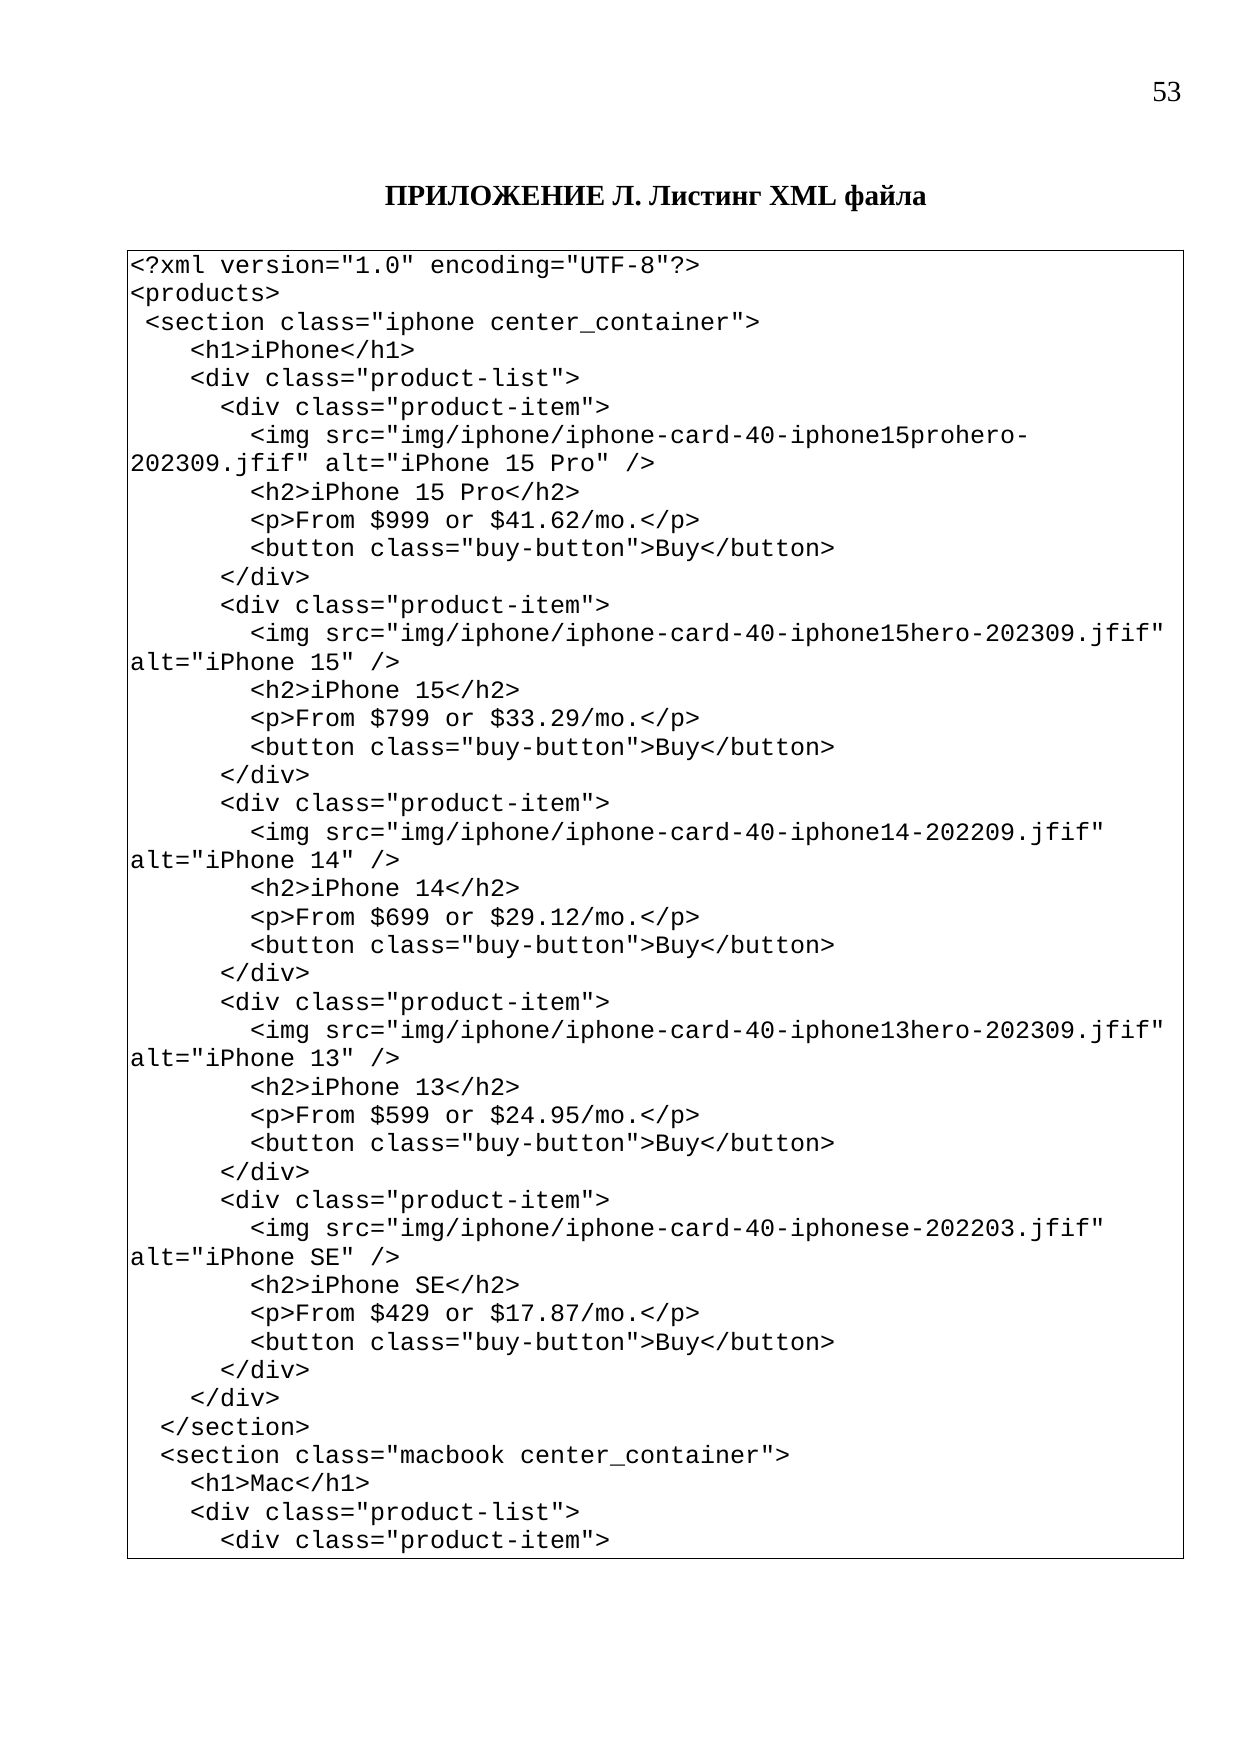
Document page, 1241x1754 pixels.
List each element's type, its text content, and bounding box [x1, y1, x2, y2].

text <div class="product-item"> [130, 1188, 1181, 1216]
text </div> [130, 763, 1181, 791]
text <img src="img/iphone/iphone-card-40-iphone13hero-202309.jfif" alt="iPhone 13" /> [130, 1018, 1181, 1074]
text <div class="product-item"> [128, 1524, 1183, 1558]
text <?xml version="1.0" encoding="UTF-8"?> [128, 251, 1183, 281]
text <div class="product-item"> [130, 791, 1181, 819]
text <button class="buy-button">Buy</button> [130, 536, 1181, 564]
text <div class="product-list"> [130, 1499, 1181, 1524]
text <h2>iPhone 13</h2> [130, 1074, 1181, 1103]
text <h1>iPhone</h1> [130, 338, 1181, 366]
text <h2>iPhone 15 Pro</h2> [130, 479, 1181, 508]
text <h2>iPhone SE</h2> [130, 1273, 1181, 1301]
text </div> [130, 1159, 1181, 1188]
text <p>From $599 or $24.95/mo.</p> [130, 1103, 1181, 1131]
text </div> [130, 564, 1181, 593]
text </div> [130, 1386, 1181, 1414]
text <button class="buy-button">Buy</button> [130, 1329, 1181, 1358]
text <div class="product-item"> [130, 593, 1181, 621]
text </section> [130, 1414, 1181, 1443]
text <h2>iPhone 14</h2> [130, 876, 1181, 904]
text <h2>iPhone 15</h2> [130, 678, 1181, 706]
text <p>From $799 or $33.29/mo.</p> [130, 706, 1181, 734]
text <p>From $999 or $41.62/mo.</p> [130, 508, 1181, 536]
text ПРИЛОЖЕНИЕ Л. Листинг XML файла [130, 178, 1181, 212]
text <section class="iphone center_container"> [130, 309, 1181, 338]
text <p>From $429 or $17.87/mo.</p> [130, 1301, 1181, 1329]
text <button class="buy-button">Buy</button> [130, 933, 1181, 961]
text </div> [130, 961, 1181, 989]
text <p>From $699 or $29.12/mo.</p> [130, 904, 1181, 933]
text <h1>Mac</h1> [130, 1471, 1181, 1499]
text </div> [130, 1358, 1181, 1386]
text <img src="img/iphone/iphone-card-40-iphone15prohero-202309.jfif" alt="iPhone 15 Pro" /> [130, 423, 1181, 479]
text <section class="macbook center_container"> [130, 1443, 1181, 1471]
text <button class="buy-button">Buy</button> [130, 734, 1181, 763]
text <div class="product-item"> [130, 989, 1181, 1018]
text <img src="img/iphone/iphone-card-40-iphone15hero-202309.jfif" alt="iPhone 15" /> [130, 621, 1181, 678]
text <div class="product-list"> [130, 366, 1181, 394]
text <div class="product-item"> [130, 394, 1181, 423]
text <button class="buy-button">Buy</button> [130, 1131, 1181, 1159]
text <img src="img/iphone/iphone-card-40-iphonese-202203.jfif" alt="iPhone SE" /> [130, 1216, 1181, 1273]
text <products> [130, 281, 1181, 309]
text <img src="img/iphone/iphone-card-40-iphone14-202209.jfif" alt="iPhone 14" /> [130, 819, 1181, 876]
